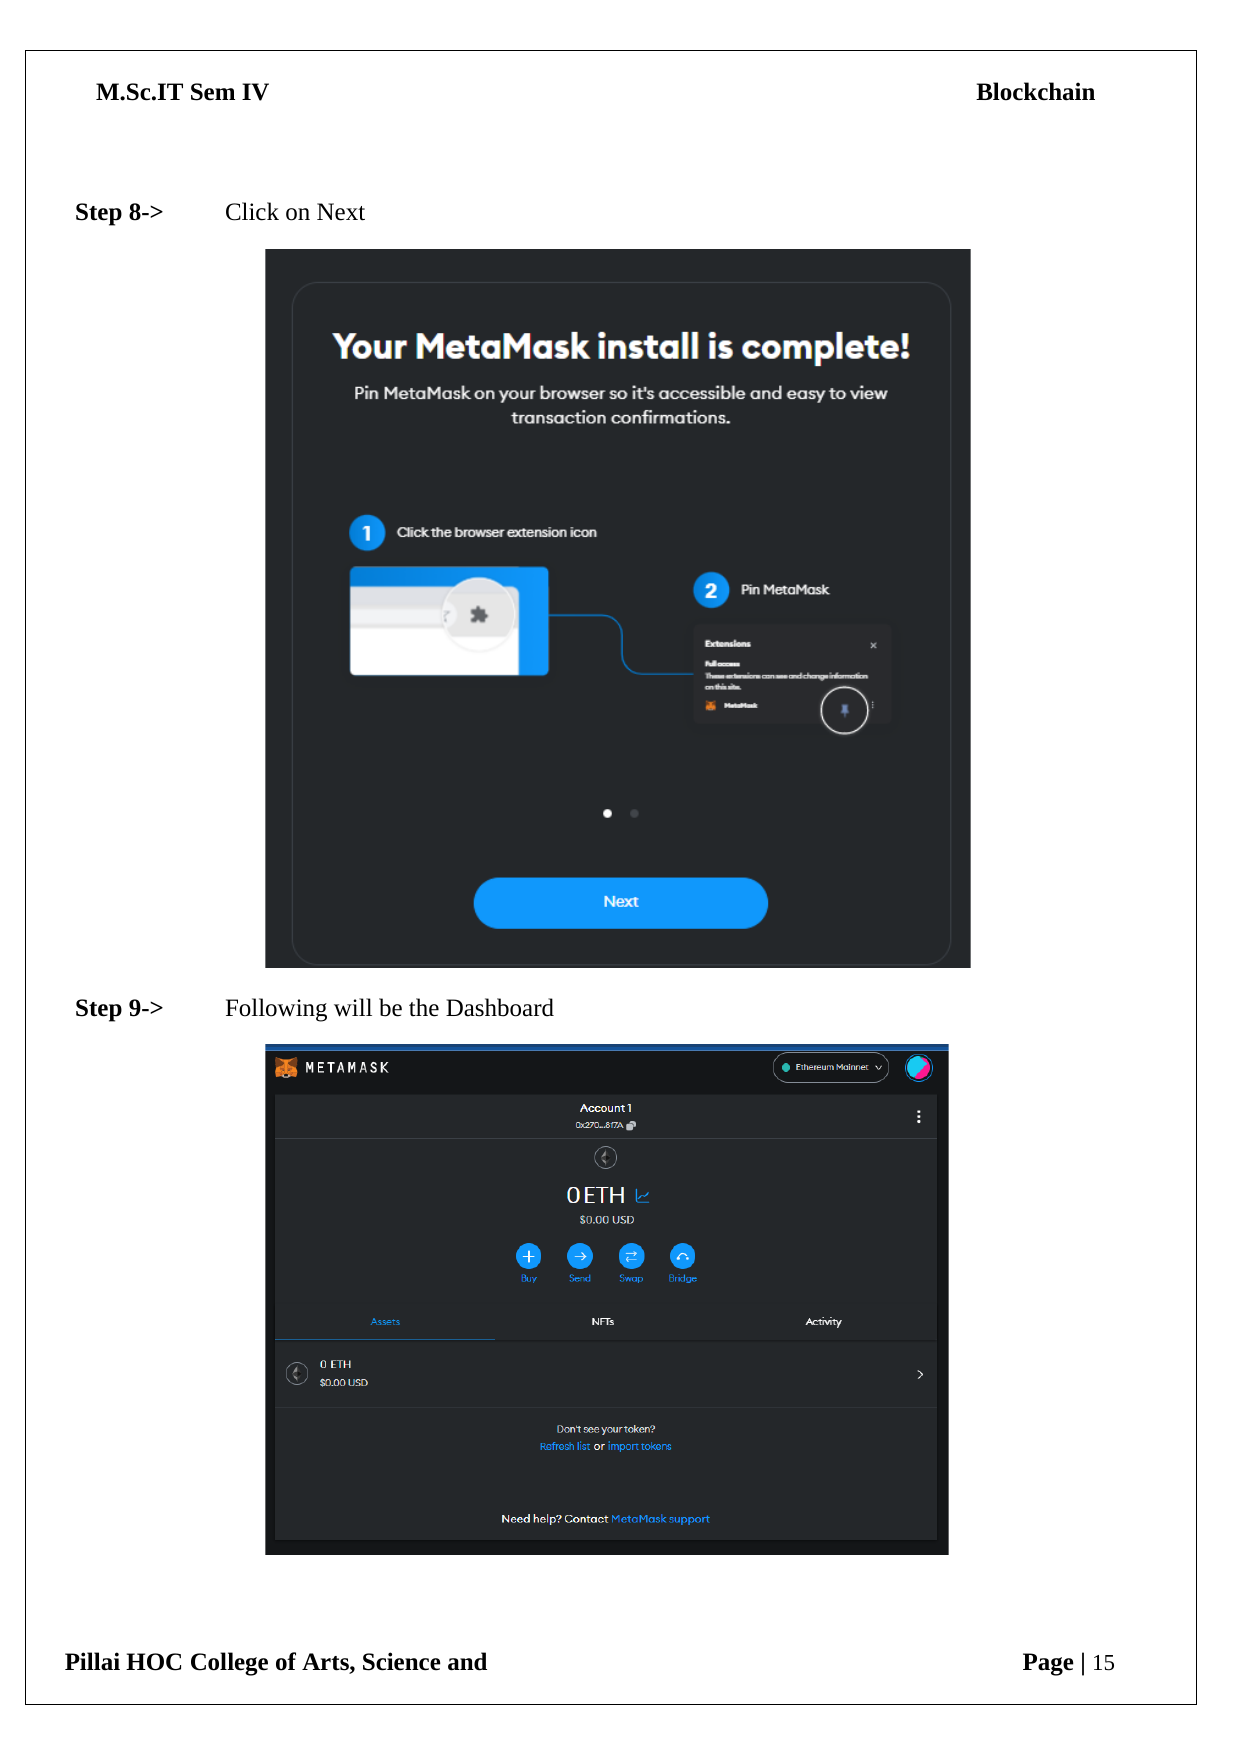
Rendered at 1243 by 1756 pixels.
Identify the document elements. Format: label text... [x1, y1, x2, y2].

picture [265, 1044, 949, 1555]
text Step 9-> Following will be the Dashboard [75, 993, 1196, 1021]
picture [265, 249, 971, 968]
text Step 8-> Click on Next [75, 197, 1196, 226]
